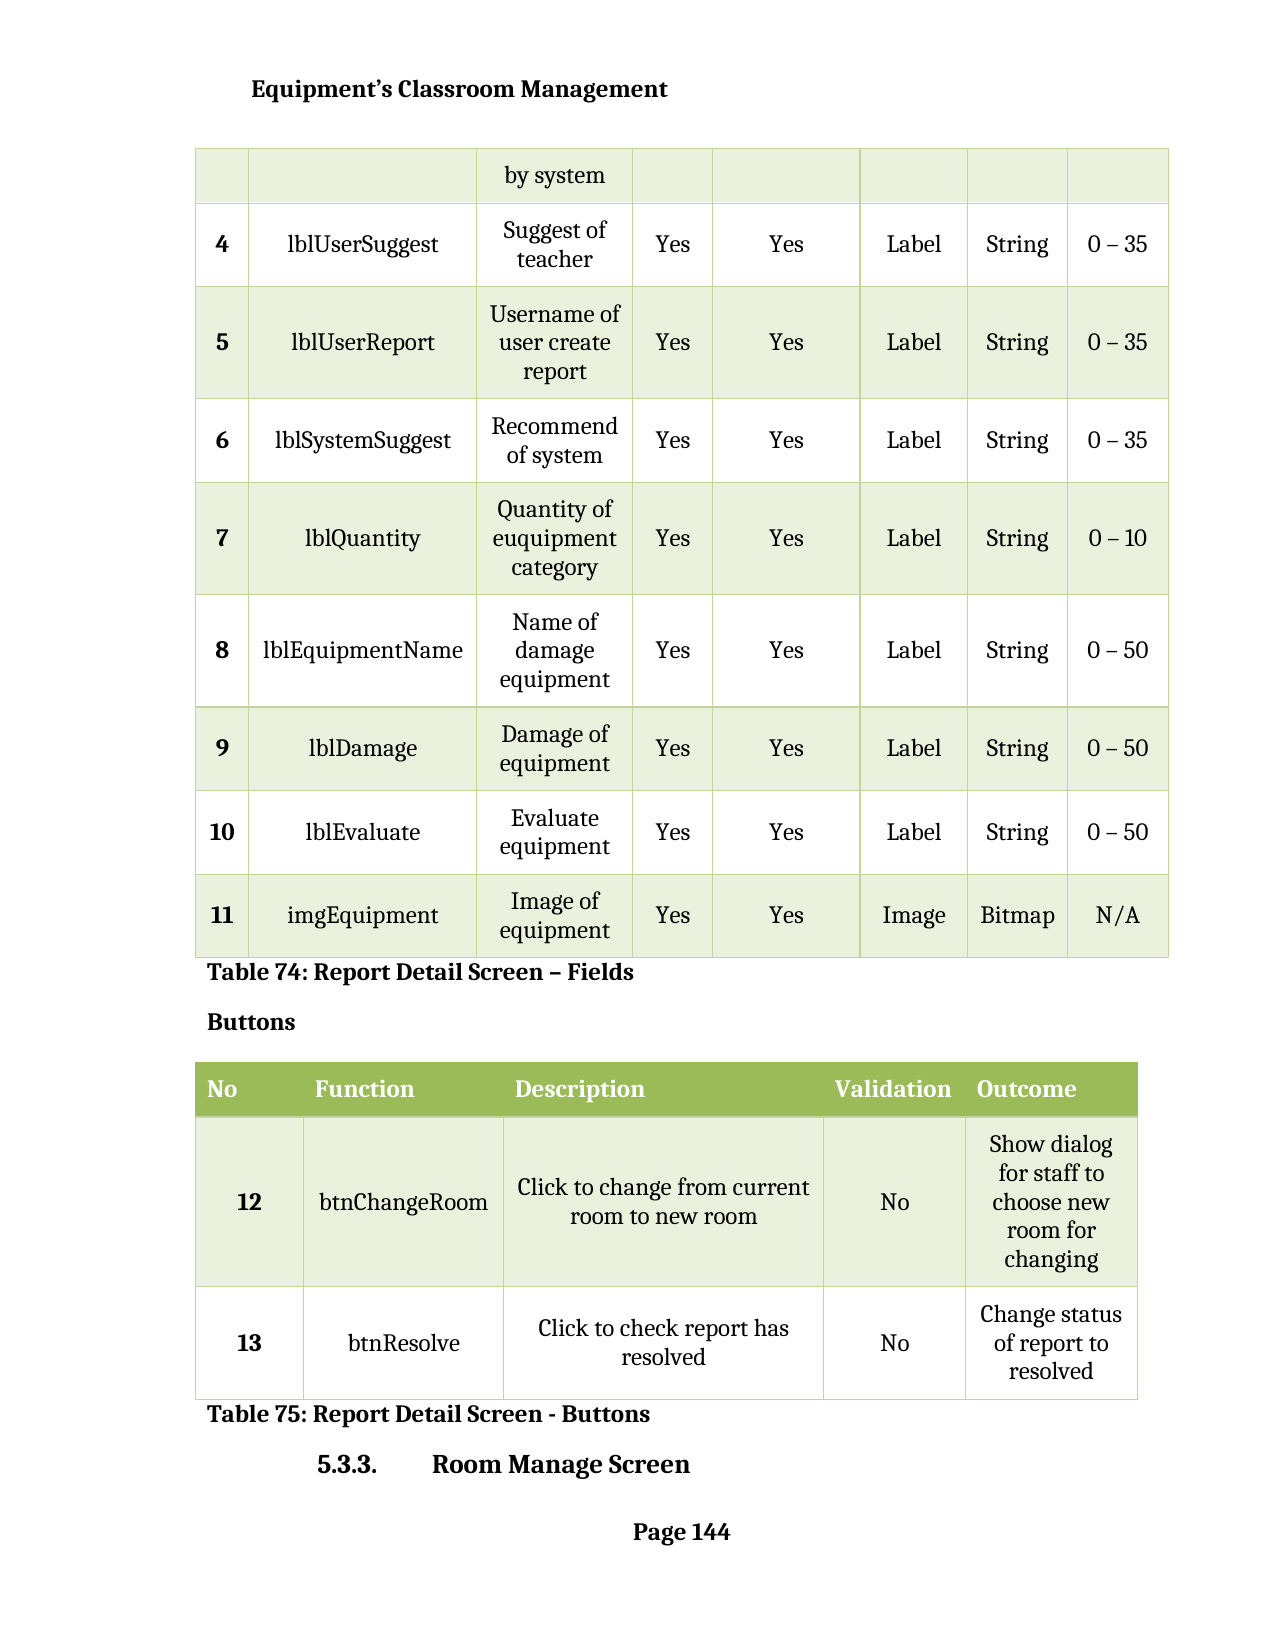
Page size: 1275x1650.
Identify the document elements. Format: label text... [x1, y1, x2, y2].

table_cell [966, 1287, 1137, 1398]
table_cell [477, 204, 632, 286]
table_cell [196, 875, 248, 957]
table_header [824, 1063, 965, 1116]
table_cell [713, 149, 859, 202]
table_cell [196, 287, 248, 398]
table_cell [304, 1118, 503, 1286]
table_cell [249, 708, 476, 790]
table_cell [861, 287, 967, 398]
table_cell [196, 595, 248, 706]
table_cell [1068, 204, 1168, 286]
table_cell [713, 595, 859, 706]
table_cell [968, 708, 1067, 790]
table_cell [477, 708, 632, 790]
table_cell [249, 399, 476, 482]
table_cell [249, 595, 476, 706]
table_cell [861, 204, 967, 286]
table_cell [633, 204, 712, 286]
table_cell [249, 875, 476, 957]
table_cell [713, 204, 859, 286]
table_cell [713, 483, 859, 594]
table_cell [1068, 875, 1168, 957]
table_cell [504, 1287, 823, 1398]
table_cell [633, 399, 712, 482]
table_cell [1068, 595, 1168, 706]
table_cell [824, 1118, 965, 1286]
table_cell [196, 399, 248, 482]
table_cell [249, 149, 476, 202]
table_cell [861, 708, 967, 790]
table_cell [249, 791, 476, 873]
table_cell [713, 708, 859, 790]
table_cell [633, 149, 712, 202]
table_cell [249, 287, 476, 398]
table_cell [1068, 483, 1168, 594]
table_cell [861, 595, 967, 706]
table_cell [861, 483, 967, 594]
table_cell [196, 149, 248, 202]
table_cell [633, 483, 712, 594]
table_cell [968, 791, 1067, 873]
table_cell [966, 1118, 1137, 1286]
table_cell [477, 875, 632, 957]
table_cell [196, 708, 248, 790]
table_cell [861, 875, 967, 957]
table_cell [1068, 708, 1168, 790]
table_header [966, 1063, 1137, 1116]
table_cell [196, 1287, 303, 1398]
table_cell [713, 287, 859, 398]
text Buttons [207, 1008, 1157, 1036]
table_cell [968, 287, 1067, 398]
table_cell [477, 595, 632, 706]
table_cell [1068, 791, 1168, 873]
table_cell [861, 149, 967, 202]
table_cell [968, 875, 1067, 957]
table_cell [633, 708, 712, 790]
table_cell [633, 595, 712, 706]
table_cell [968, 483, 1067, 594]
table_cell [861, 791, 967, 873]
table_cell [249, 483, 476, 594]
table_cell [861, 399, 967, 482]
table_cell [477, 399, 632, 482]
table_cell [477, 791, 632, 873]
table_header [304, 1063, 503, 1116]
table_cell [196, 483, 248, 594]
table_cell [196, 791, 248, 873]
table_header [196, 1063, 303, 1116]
list Room Manage Screen [317, 1449, 1157, 1480]
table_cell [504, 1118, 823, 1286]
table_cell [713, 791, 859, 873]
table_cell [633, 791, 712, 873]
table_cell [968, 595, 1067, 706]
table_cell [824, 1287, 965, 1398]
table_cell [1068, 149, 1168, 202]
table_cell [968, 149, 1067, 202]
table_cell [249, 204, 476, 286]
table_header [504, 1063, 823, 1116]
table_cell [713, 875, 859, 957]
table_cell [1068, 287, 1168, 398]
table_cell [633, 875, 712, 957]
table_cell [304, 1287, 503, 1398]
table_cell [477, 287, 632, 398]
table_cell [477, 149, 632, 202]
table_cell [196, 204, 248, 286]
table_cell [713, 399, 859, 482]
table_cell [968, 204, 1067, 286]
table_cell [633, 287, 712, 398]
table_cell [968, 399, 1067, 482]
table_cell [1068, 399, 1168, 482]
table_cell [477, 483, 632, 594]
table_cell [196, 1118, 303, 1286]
